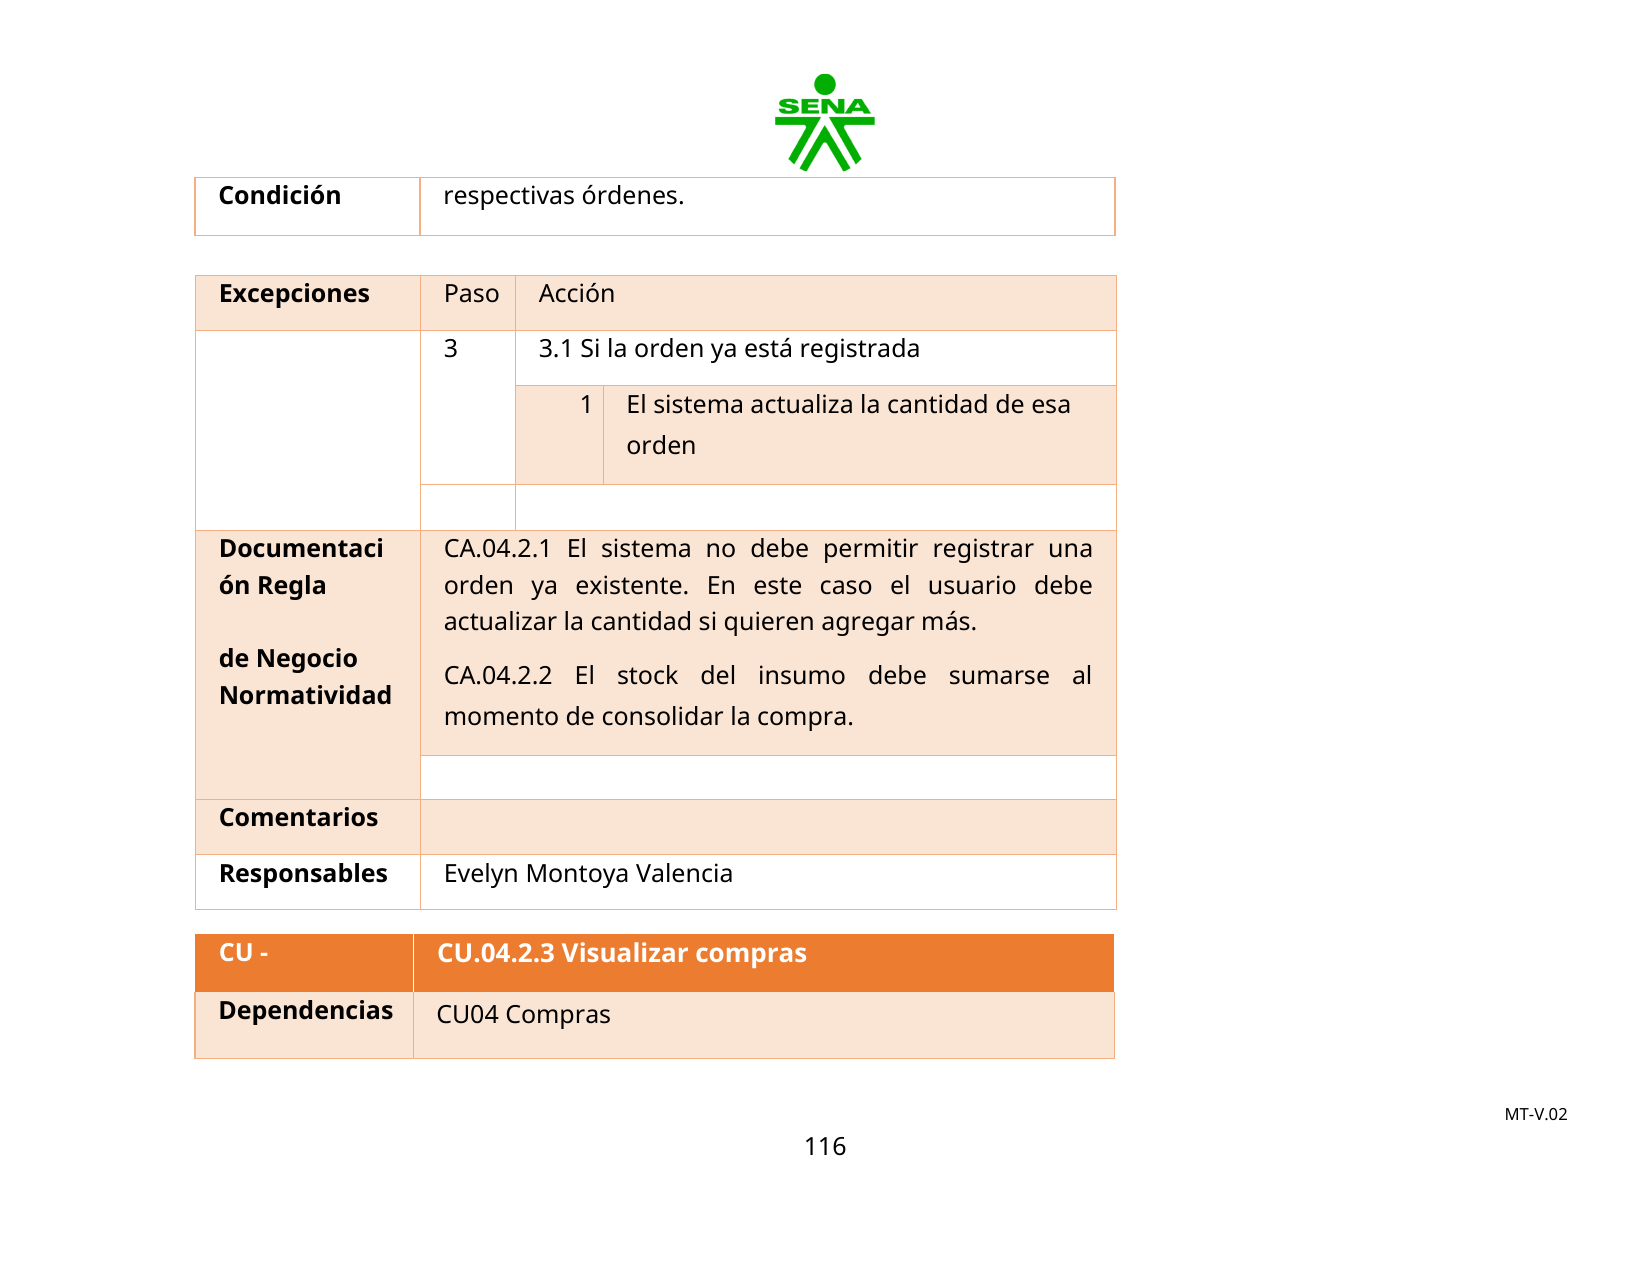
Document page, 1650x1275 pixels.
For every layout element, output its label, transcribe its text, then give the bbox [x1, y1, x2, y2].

picture [775, 73, 875, 172]
table_cell El sistema ha registrado una compra con sus respectivas órdenes. [421, 178, 1114, 235]
table_cell Documentación Regla de Negocio Normatividad [196, 531, 420, 799]
table_cell Post - Condición [196, 178, 419, 235]
table_cell Evelyn Montoya Valencia [421, 855, 1116, 909]
table_cell 3.1 Si la orden ya está registrada [516, 331, 1116, 385]
table_header Acción [516, 276, 1116, 330]
table_cell [421, 756, 1116, 799]
table_cell Responsables [196, 855, 420, 909]
table_cell Dependencias [196, 992, 413, 1058]
table_header CU.04.2.3 Visualizar compras [414, 934, 1114, 992]
table_cell El sistema actualiza la cantidad de esa orden [604, 386, 1116, 484]
table_cell [421, 485, 515, 529]
table_header CU - [195, 934, 413, 992]
table_header Paso [421, 276, 515, 330]
table_cell Comentarios [196, 800, 420, 854]
table_cell 1 [516, 386, 603, 484]
table_cell [196, 331, 420, 529]
table_cell CA.04.2.1 El sistema no debe permitir registrar una orden ya existente. En este caso el usuario debe actualizar la cantidad si quieren agregar más. CA.04.2.2 El stock del insumo debe sumarse al momento de consolidar la compra. [421, 531, 1116, 755]
table_header Excepciones [196, 276, 420, 330]
table_cell [516, 485, 1116, 529]
table_cell CU04 Compras CU04.2 Gestión de compras [414, 992, 1114, 1058]
table_cell [421, 800, 1116, 854]
table_cell 3 [421, 331, 515, 484]
